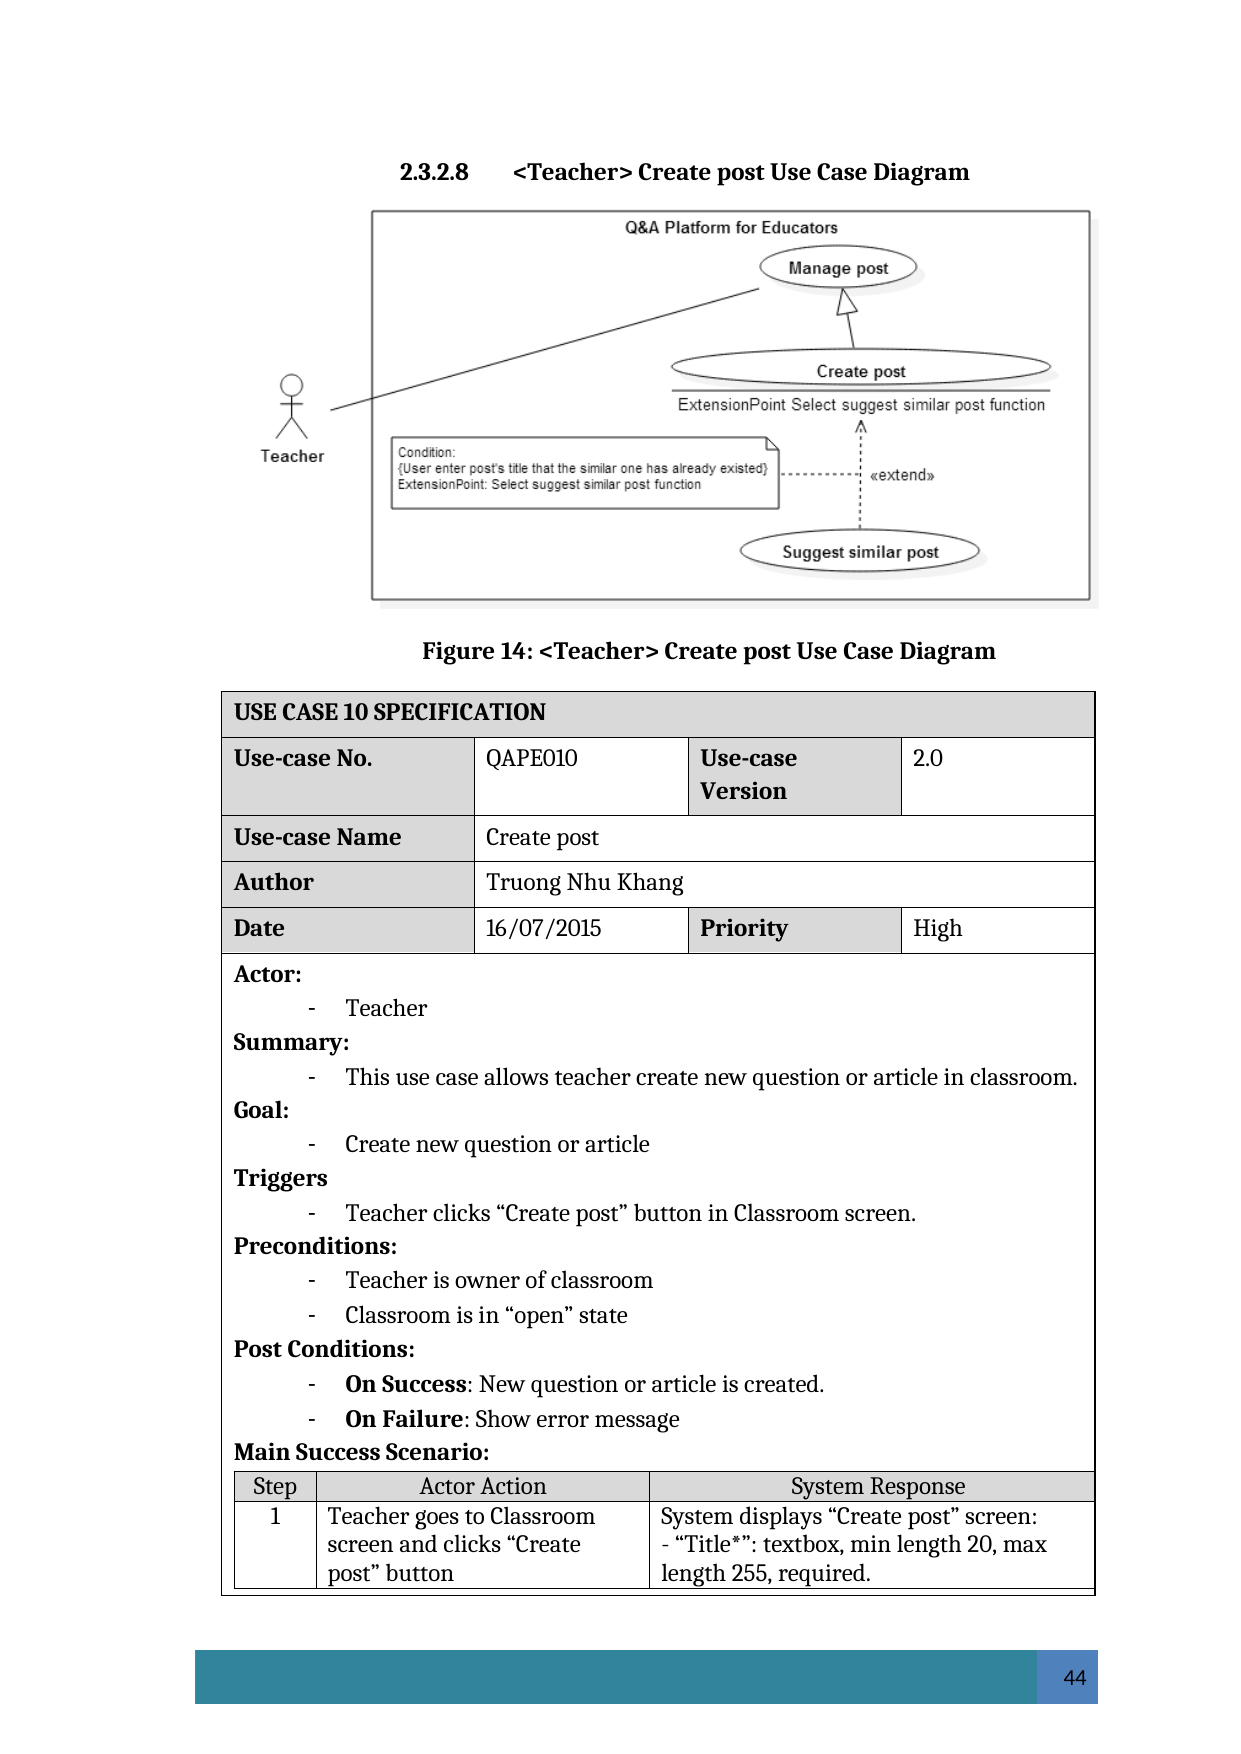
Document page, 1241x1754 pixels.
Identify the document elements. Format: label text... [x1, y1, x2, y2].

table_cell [222, 954, 1094, 1595]
table_cell 2.0 [902, 738, 1094, 815]
table_cell 16/07/2015 [475, 908, 688, 952]
table_header USE CASE 10 SPECIFICATION [222, 692, 1094, 737]
table_cell Use-case No. [222, 738, 474, 815]
subtitle <Teacher> Create post Use Case Diagram [400, 158, 1122, 187]
table_cell QAPE010 [475, 738, 688, 815]
table_cell Use-case Version [689, 738, 901, 815]
table_cell High [902, 908, 1094, 952]
table_cell Date [222, 908, 474, 952]
picture [242, 199, 1102, 612]
table_cell Priority [689, 908, 901, 952]
table_cell Truong Nhu Khang [475, 862, 1094, 907]
table_cell Create post [475, 816, 1094, 861]
table_cell Author [222, 862, 474, 907]
text Figure 14: <Teacher> Create post Use Case Diagram [222, 637, 1122, 666]
table_cell Use-case Name [222, 816, 474, 861]
